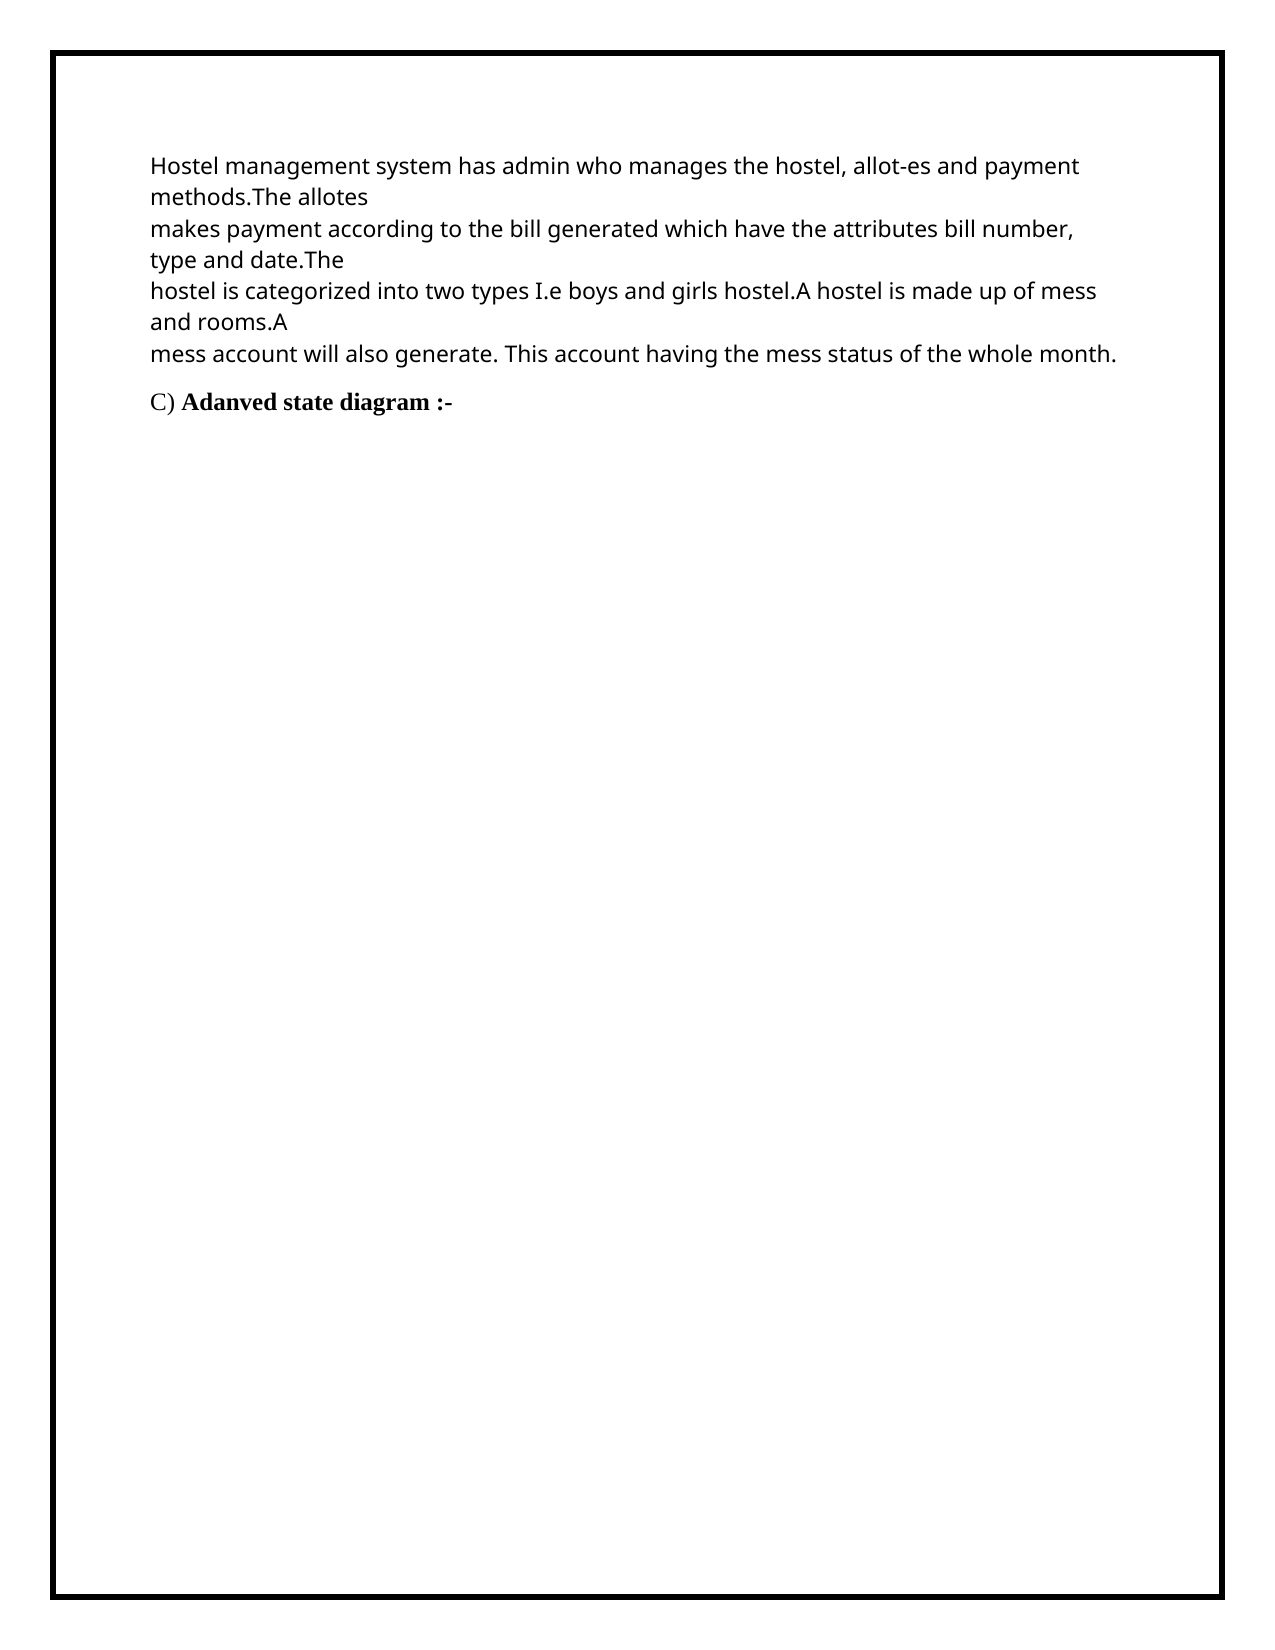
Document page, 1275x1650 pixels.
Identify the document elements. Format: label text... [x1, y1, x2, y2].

text C) Adanved state diagram :- [150, 387, 1125, 416]
text Hostel management system has admin who manages the hostel, allot-es and payment methods.The allotes [150, 150, 1125, 212]
text makes payment according to the bill generated which have the attributes bill number, type and date.The [150, 212, 1125, 275]
text hostel is categorized into two types I.e boys and girls hostel.A hostel is made up of mess and rooms.A [150, 275, 1125, 337]
text mess account will also generate. This account having the mess status of the whole month. [150, 337, 1125, 369]
